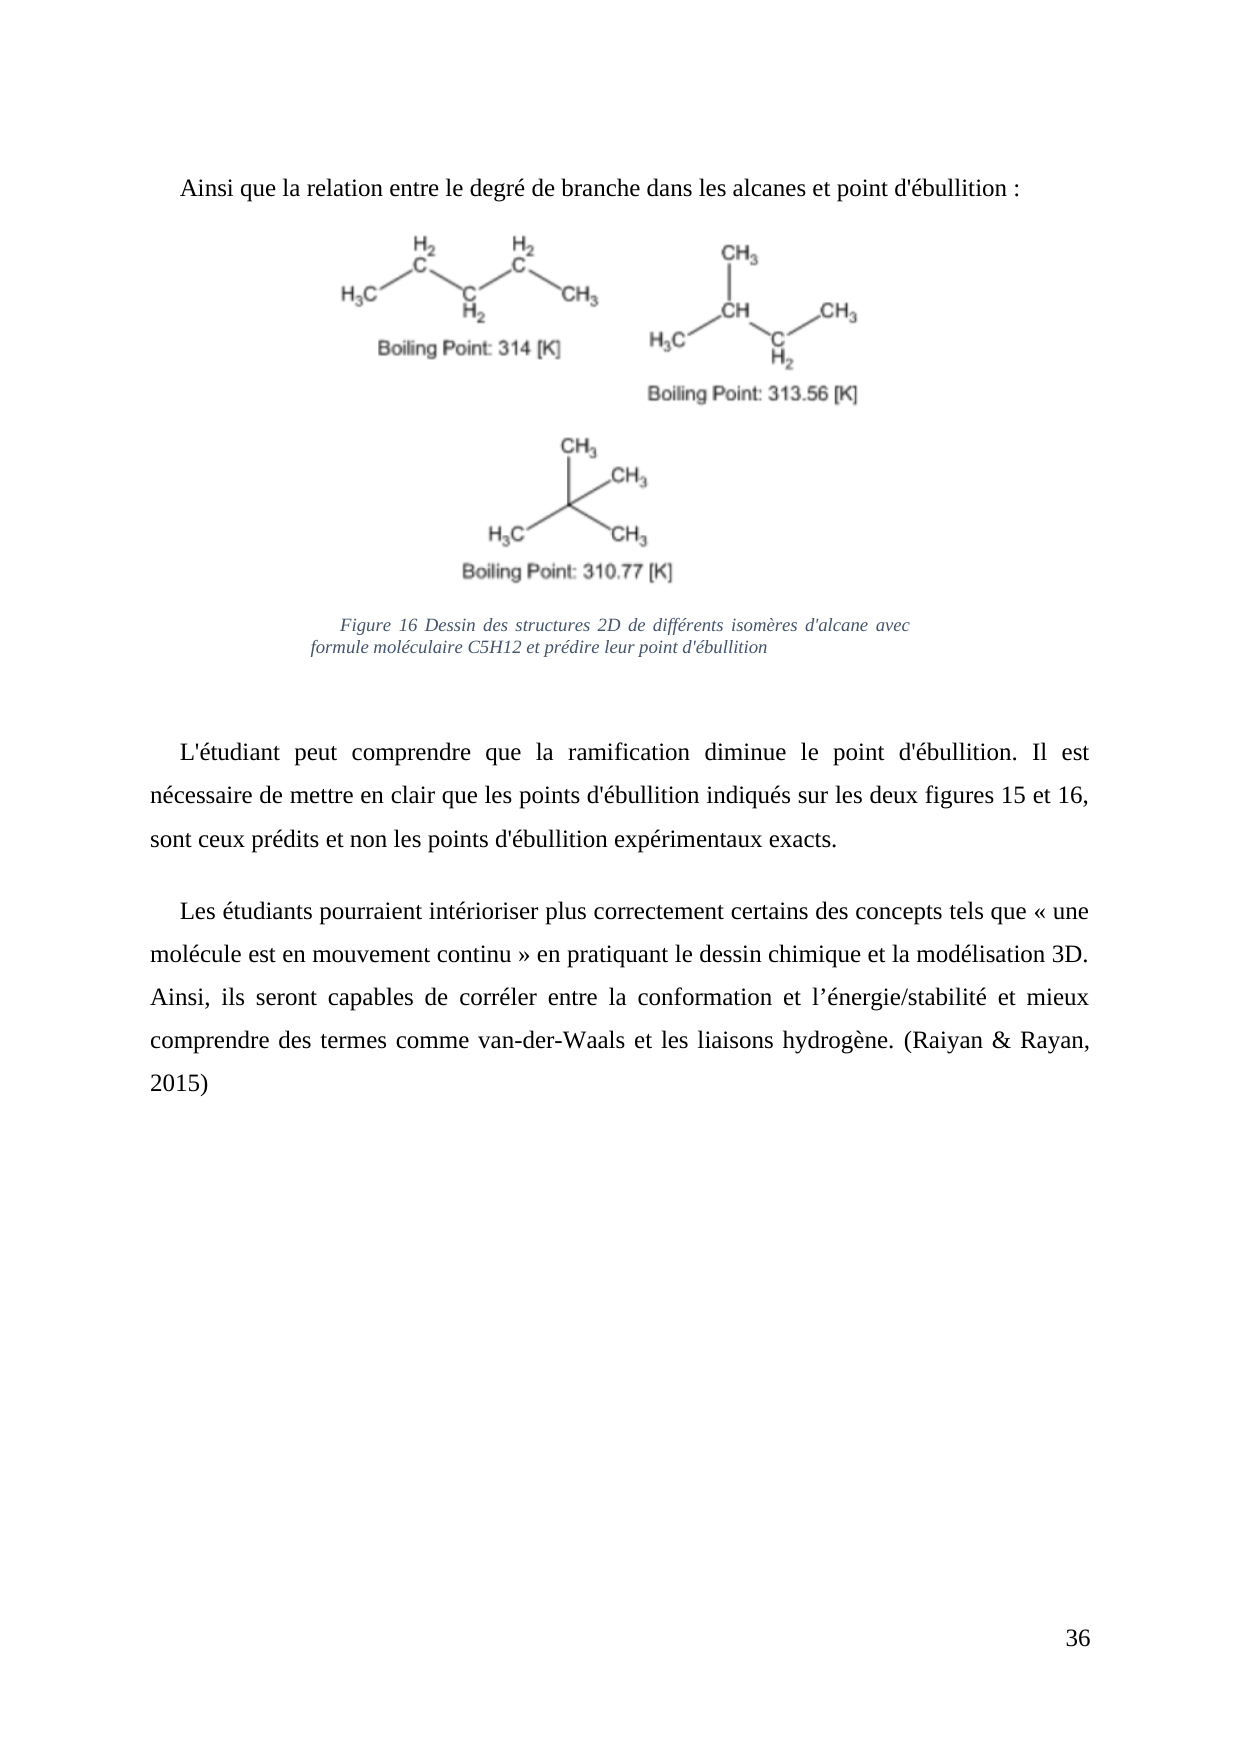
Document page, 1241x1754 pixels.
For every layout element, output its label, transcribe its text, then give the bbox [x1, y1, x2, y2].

text Ainsi que la relation entre le degré de branche dans les alcanes et point d'ébullition : [150, 173, 1090, 201]
text Les étudiants pourraient intérioriser plus correctement certains des concepts tels que « une molécule est en mouvement continu » en pratiquant le dessin chimique et la modélisation 3D. Ainsi, ils seront capables de corréler entre la conformation et l’énergie/stabilité et mieux comprendre des termes comme van-der-Waals et les liaisons hydrogène. [150, 896, 1090, 1097]
picture [307, 217, 915, 603]
